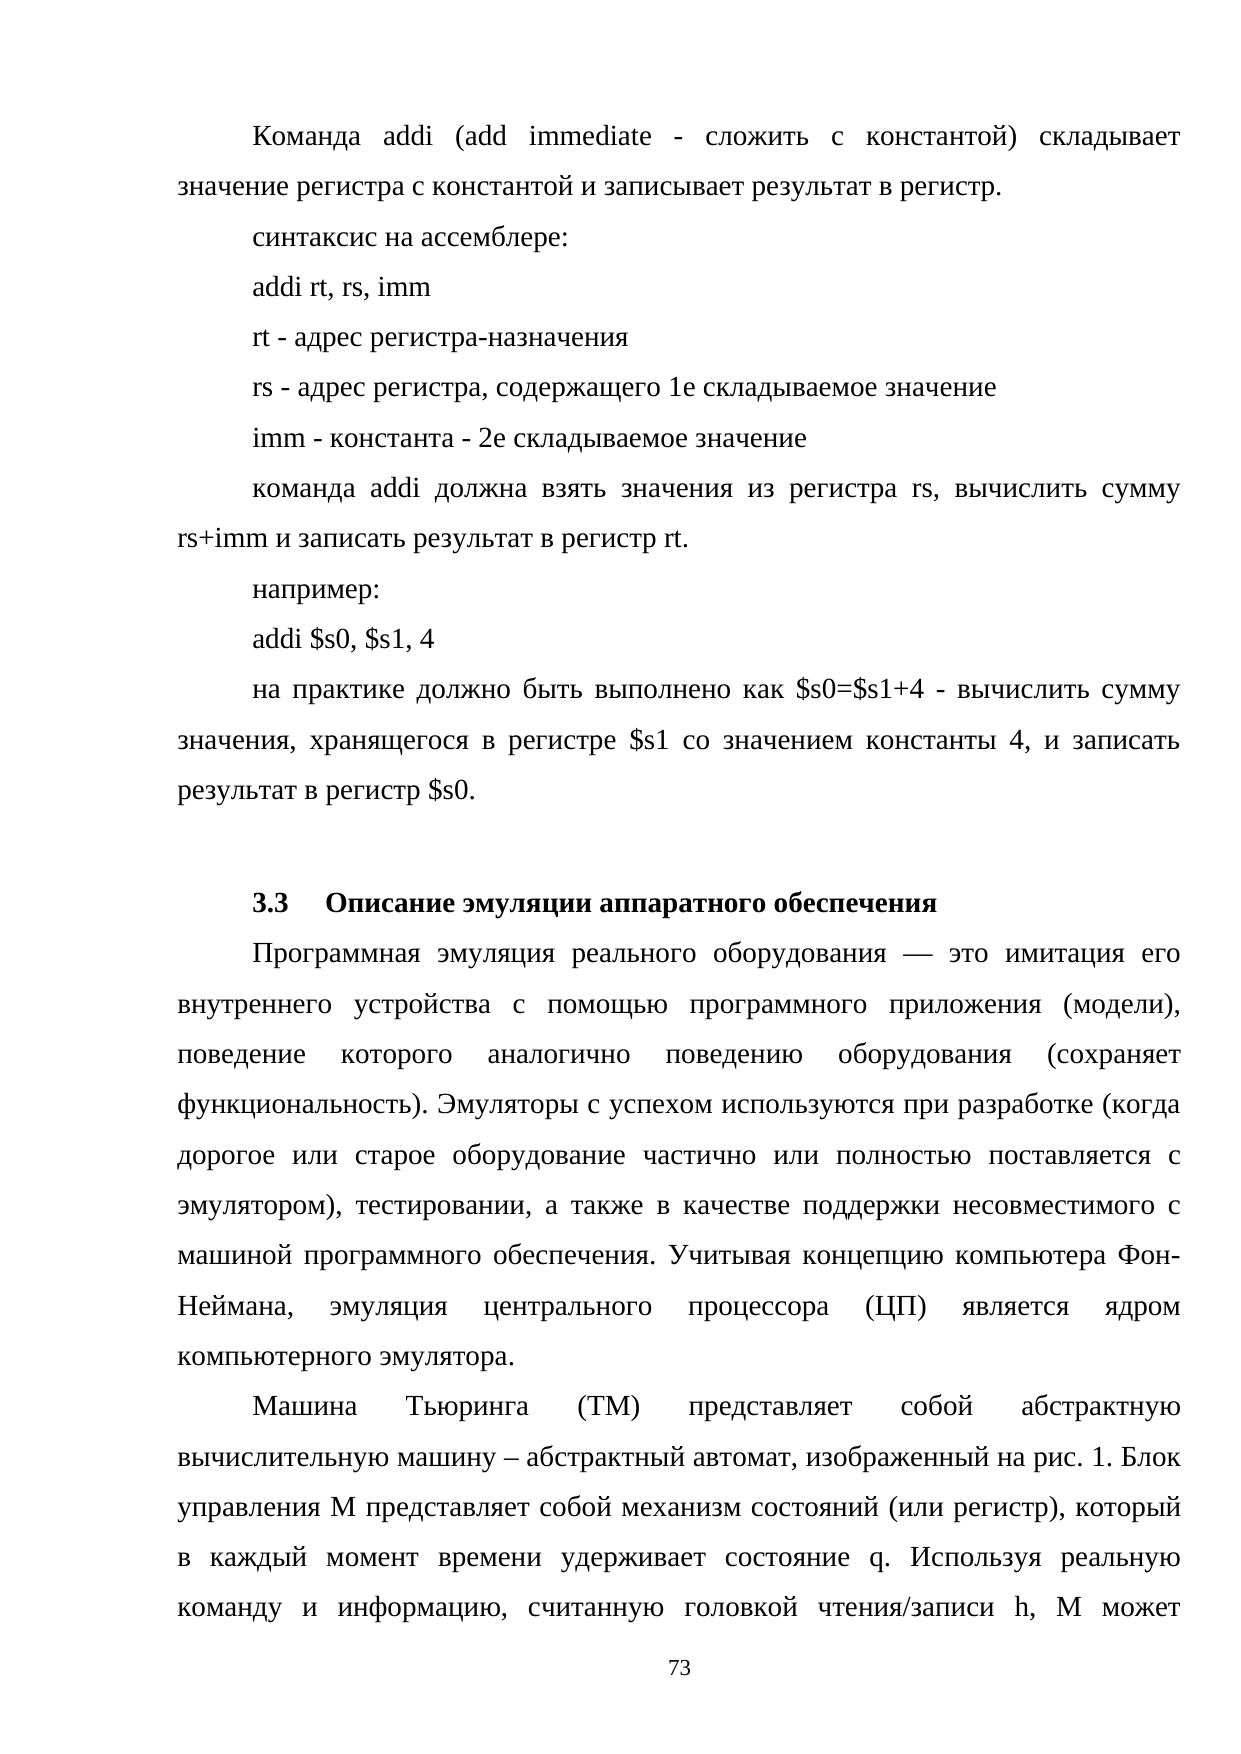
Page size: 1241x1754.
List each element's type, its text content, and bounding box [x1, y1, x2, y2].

text Команда addi (add immediate - сложить с константой) складывает значение регистра с константой и записывает результат в регистр. [177, 118, 1182, 202]
text imm - константа - 2е складываемое значение [177, 420, 1182, 453]
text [177, 1388, 1182, 1623]
text rt - адрес регистра-назначения [177, 319, 1182, 353]
text например: [177, 571, 1182, 604]
subtitle Описание эмуляции аппаратного обеспечения [177, 885, 1182, 919]
text синтаксис на ассемблере: [177, 219, 1182, 252]
text на практике должно быть выполнено как $s0=$s1+4 - вычислить сумму значения, хранящегося в регистре $s1 со значением константы 4, и записать результат в регистр $s0. [177, 671, 1182, 806]
text команда addi должна взять значения из регистра rs, вычислить сумму rs+imm и записать результат в регистр rt. [177, 470, 1182, 554]
text addi rt, rs, imm [177, 269, 1182, 302]
text rs - адрес регистра, содержащего 1е складываемое значение [177, 369, 1182, 403]
text addi $s0, $s1, 4 [177, 621, 1182, 655]
text Программная эмуляция реального оборудования — это имитация его внутреннего устройства с помощью программного приложения (модели), поведение которого аналогично поведению оборудования (сохраняет функциональность). Эмуляторы с успехом используются при разработке (когда дорогое или старое оборудование частично или полностью поставляется с эмулятором), тестировании, а также в качестве поддержки несовместимого с машиной программного обеспечения. Учитывая концепцию компьютера Фон-Неймана, эмуляция центрального процессора (ЦП) является ядром компьютерного эмулятора. [177, 936, 1182, 1372]
